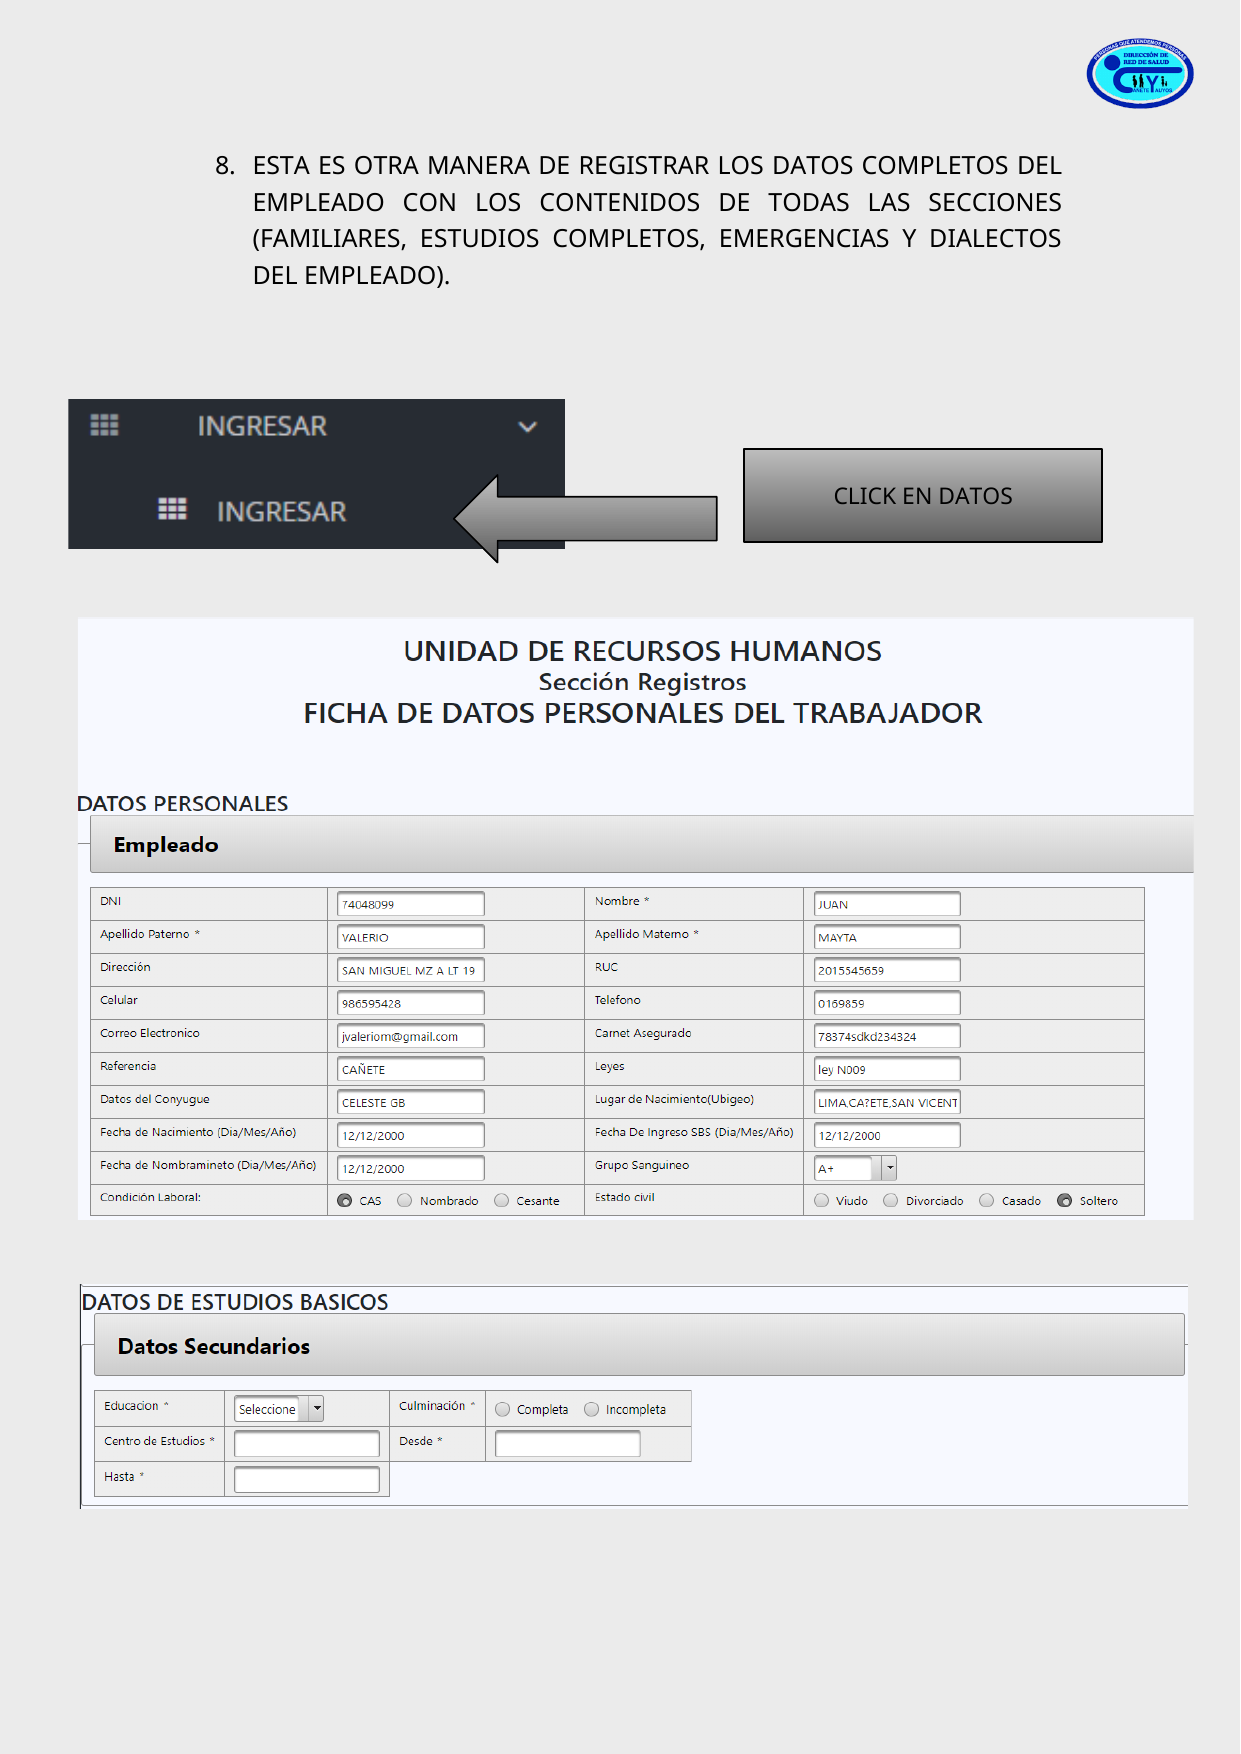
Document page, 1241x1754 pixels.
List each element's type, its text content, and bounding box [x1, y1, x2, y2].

picture [68, 399, 565, 549]
picture [499, 542, 565, 549]
picture [77, 617, 1194, 1220]
picture [1086, 38, 1194, 109]
list ESTA ES OTRA MANERA DE REGISTRAR LOS DATOS COMPLETOS DEL EMPLEADO CON LOS CONTENIDOS DE TODAS LAS SECCIONES (FAMILIARES, ESTUDIOS COMPLETOS, EMERGENCIAS Y DIALECTOS DEL EMPLEADO). [215, 148, 1063, 292]
picture [79, 1284, 1188, 1509]
